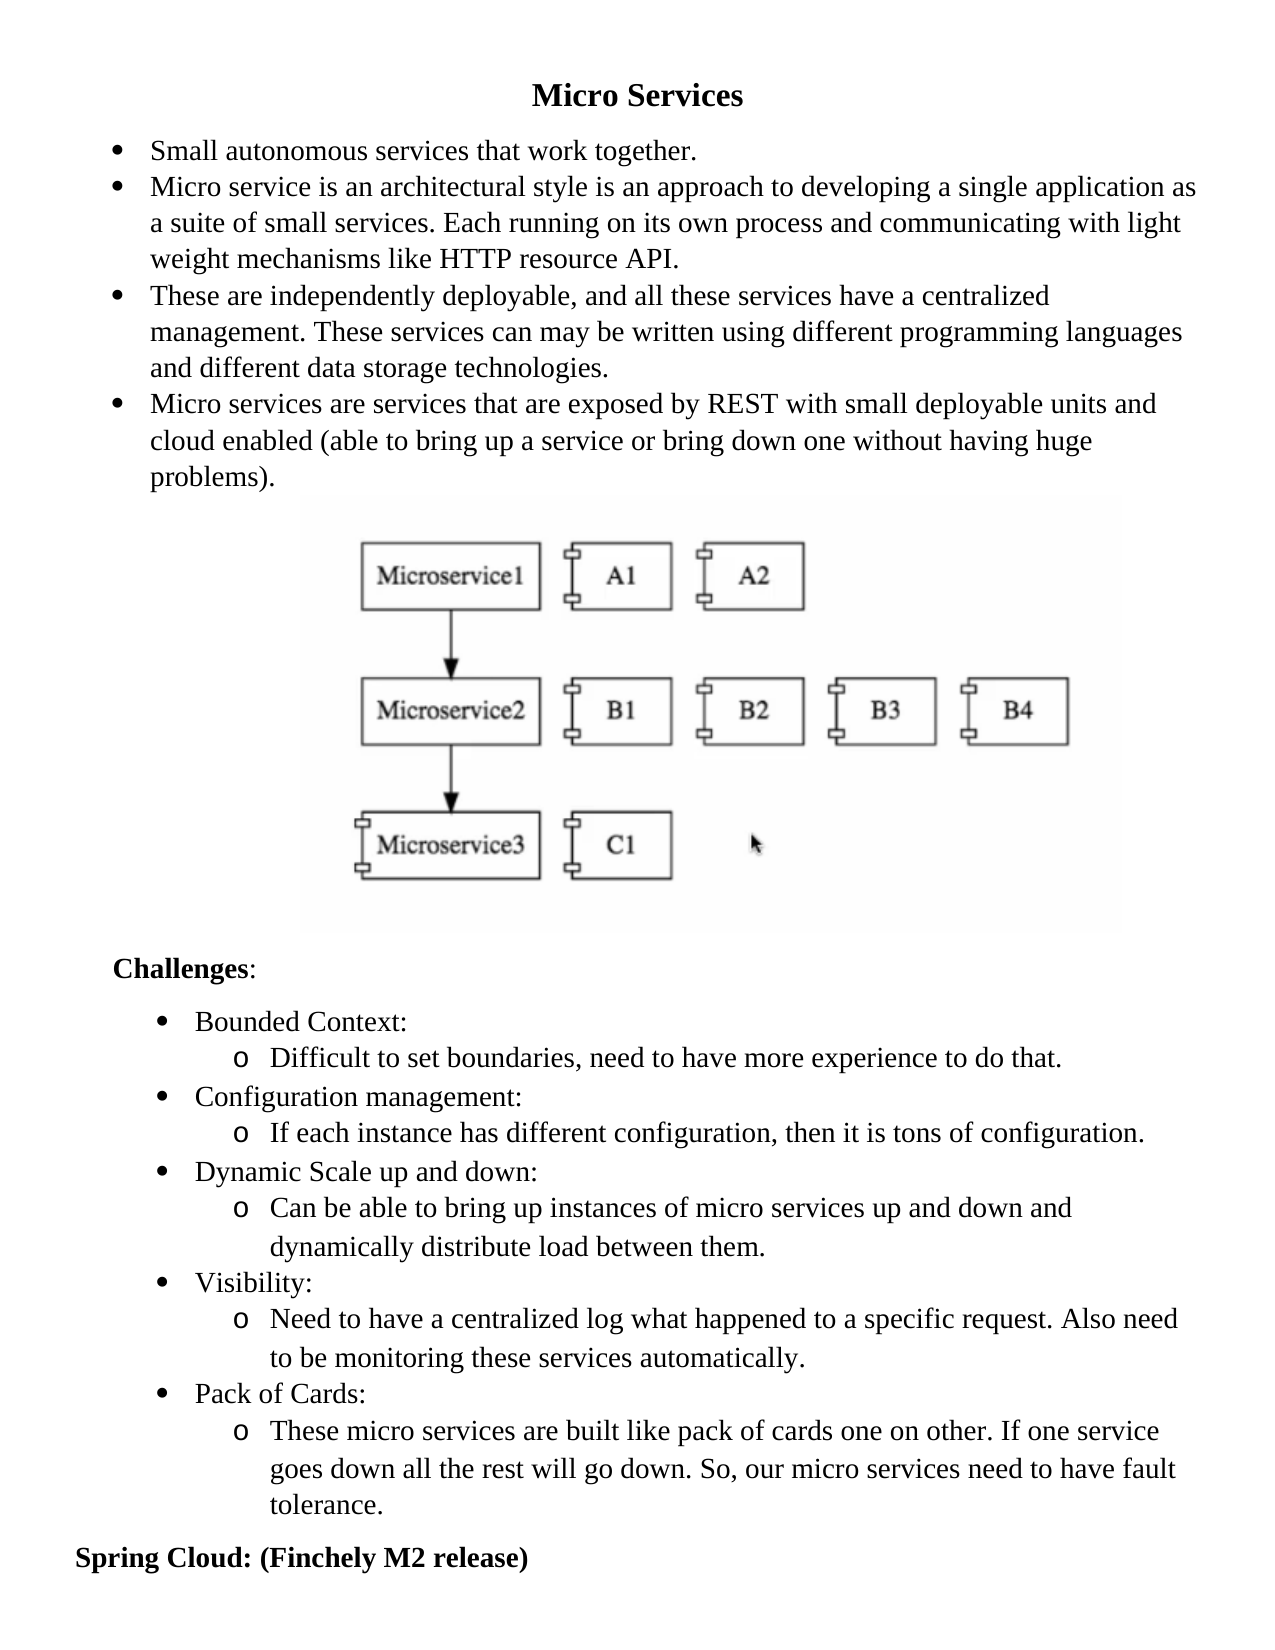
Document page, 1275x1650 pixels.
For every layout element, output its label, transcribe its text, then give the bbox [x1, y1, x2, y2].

list Visibility: [157, 1265, 1200, 1299]
text Challenges: [112, 951, 1200, 985]
list These micro services are built like pack of cards one on other. If one service goes down all the rest will go down. So, our micro services need to have fault tolerance. [232, 1413, 1200, 1521]
list Can be able to bring up instances of micro services up and down and dynamically distribute load between them. [232, 1191, 1200, 1263]
list Small autonomous services that work together. [112, 133, 1200, 167]
text Spring Cloud: (Finchely M2 release) [75, 1540, 1200, 1574]
list Pack of Cards: [157, 1376, 1200, 1410]
list Configuration management: [157, 1079, 1200, 1113]
list Need to have a centralized log what happened to a specific request. Also need to be monitoring these services automatically. [232, 1302, 1200, 1374]
list If each instance has different configuration, then it is tons of configuration. [232, 1115, 1200, 1151]
list Micro service is an architectural style is an approach to developing a single application as a suite of small services. Each running on its own process and communicating with light weight mechanisms like HTTP resource API. [112, 169, 1200, 275]
list Dynamic Scale up and down: [157, 1154, 1200, 1188]
picture [300, 495, 1122, 933]
list These are independently deployable, and all these services have a centralized management. These services can may be written using different programming languages and different data storage technologies. [112, 278, 1200, 384]
text Micro Services [75, 75, 1200, 113]
list Micro services are services that are exposed by REST with small deployable units and cloud enabled (able to bring up a service or bring down one without having huge problems). [112, 386, 1200, 492]
list Bounded Context: [157, 1004, 1200, 1038]
list Difficult to set boundaries, need to have more experience to do that. [232, 1040, 1200, 1076]
